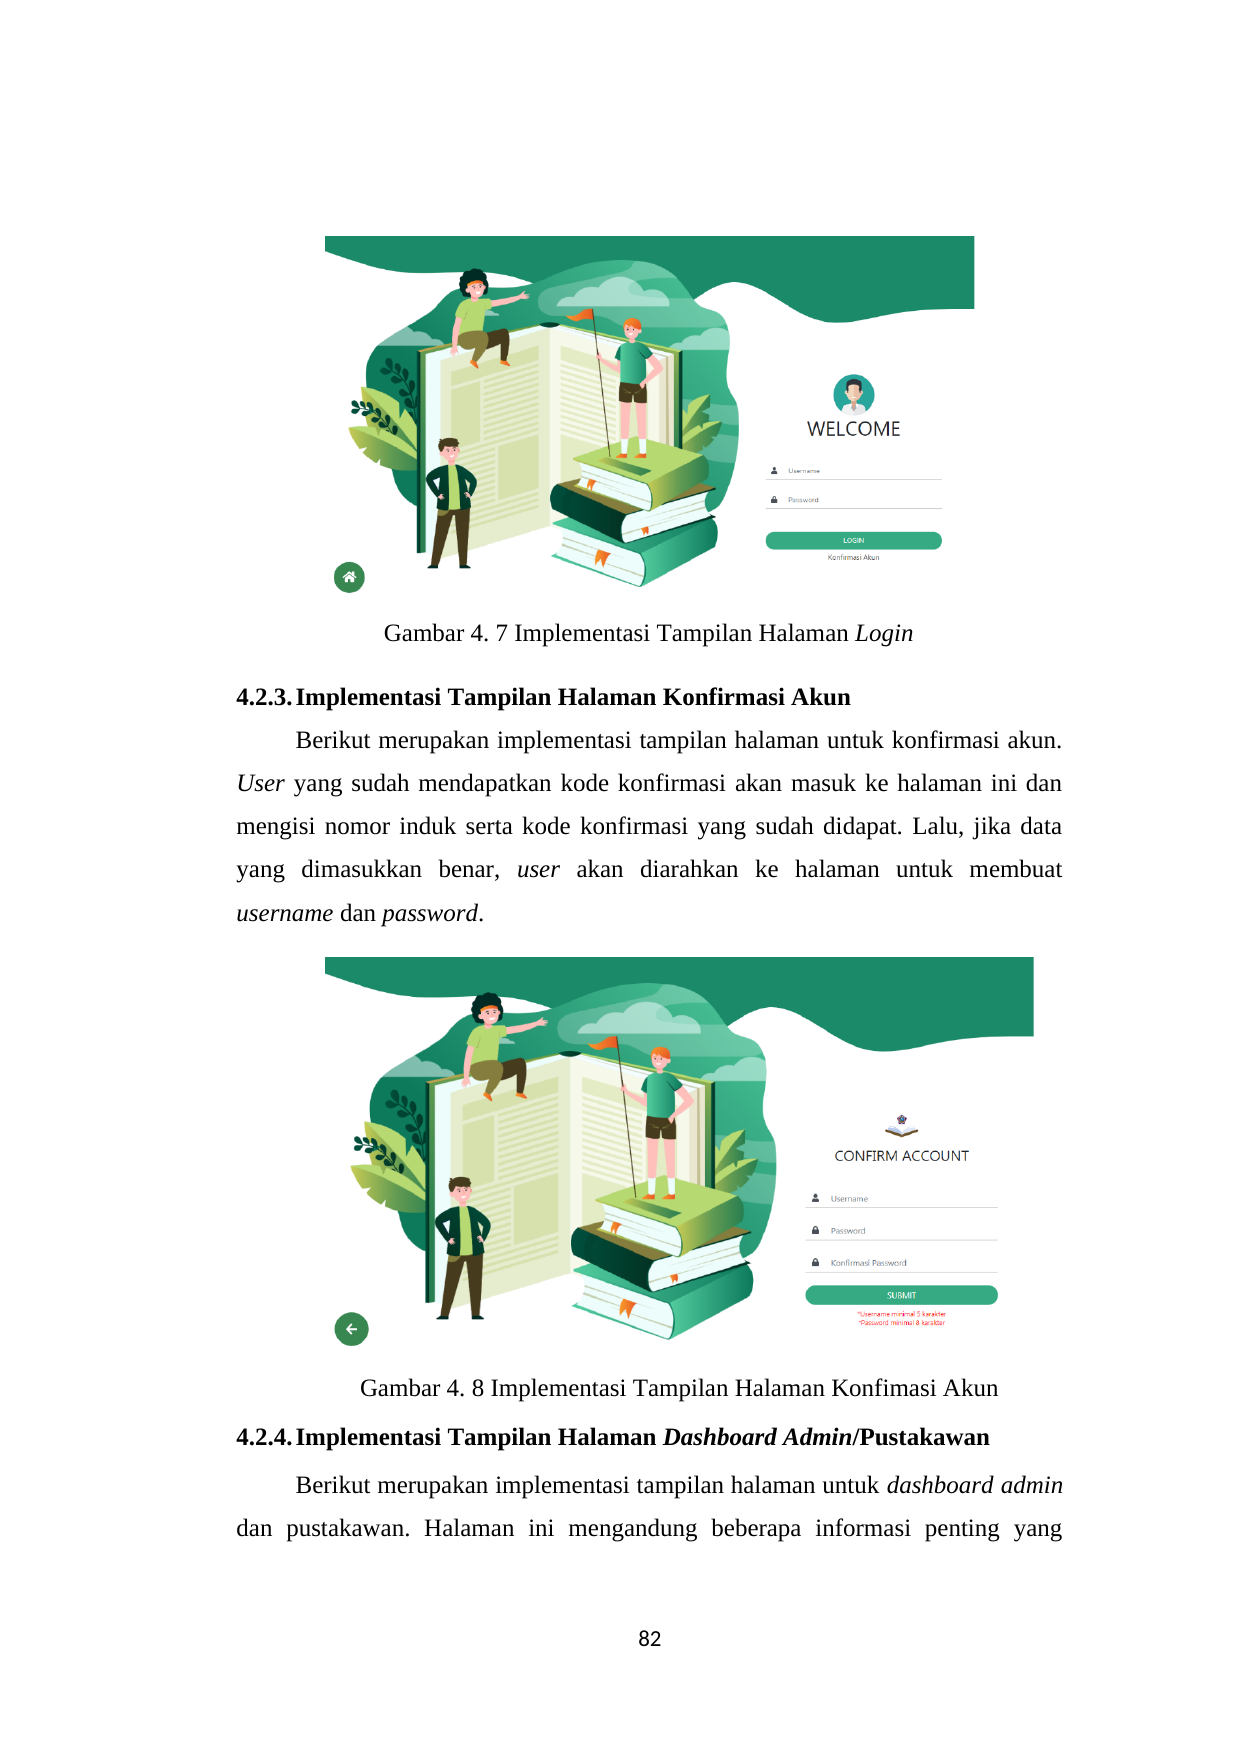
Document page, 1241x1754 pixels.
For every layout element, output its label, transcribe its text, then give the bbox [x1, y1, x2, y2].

list Implementasi Tampilan Halaman Dashboard Admin/Pustakawan [236, 1422, 1063, 1451]
text Gambar 4. 7 Implementasi Tampilan Halaman Login [236, 618, 1063, 647]
subtitle Implementasi Tampilan Halaman Konfirmasi Akun [236, 682, 1063, 711]
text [236, 1470, 1063, 1542]
picture [325, 236, 975, 602]
text Gambar 4. 8 Implementasi Tampilan Halaman Konfimasi Akun [236, 1373, 1063, 1401]
text Berikut merupakan implementasi tampilan halaman untuk konfirmasi akun. User yang sudah mendapatkan kode konfirmasi akan masuk ke halaman ini dan mengisi nomor induk serta kode konfirmasi yang sudah didapat. Lalu, jika data yang dimasukkan benar, user akan diarahkan ke halaman untuk membuat username dan password. [236, 725, 1063, 926]
picture [325, 957, 1034, 1356]
